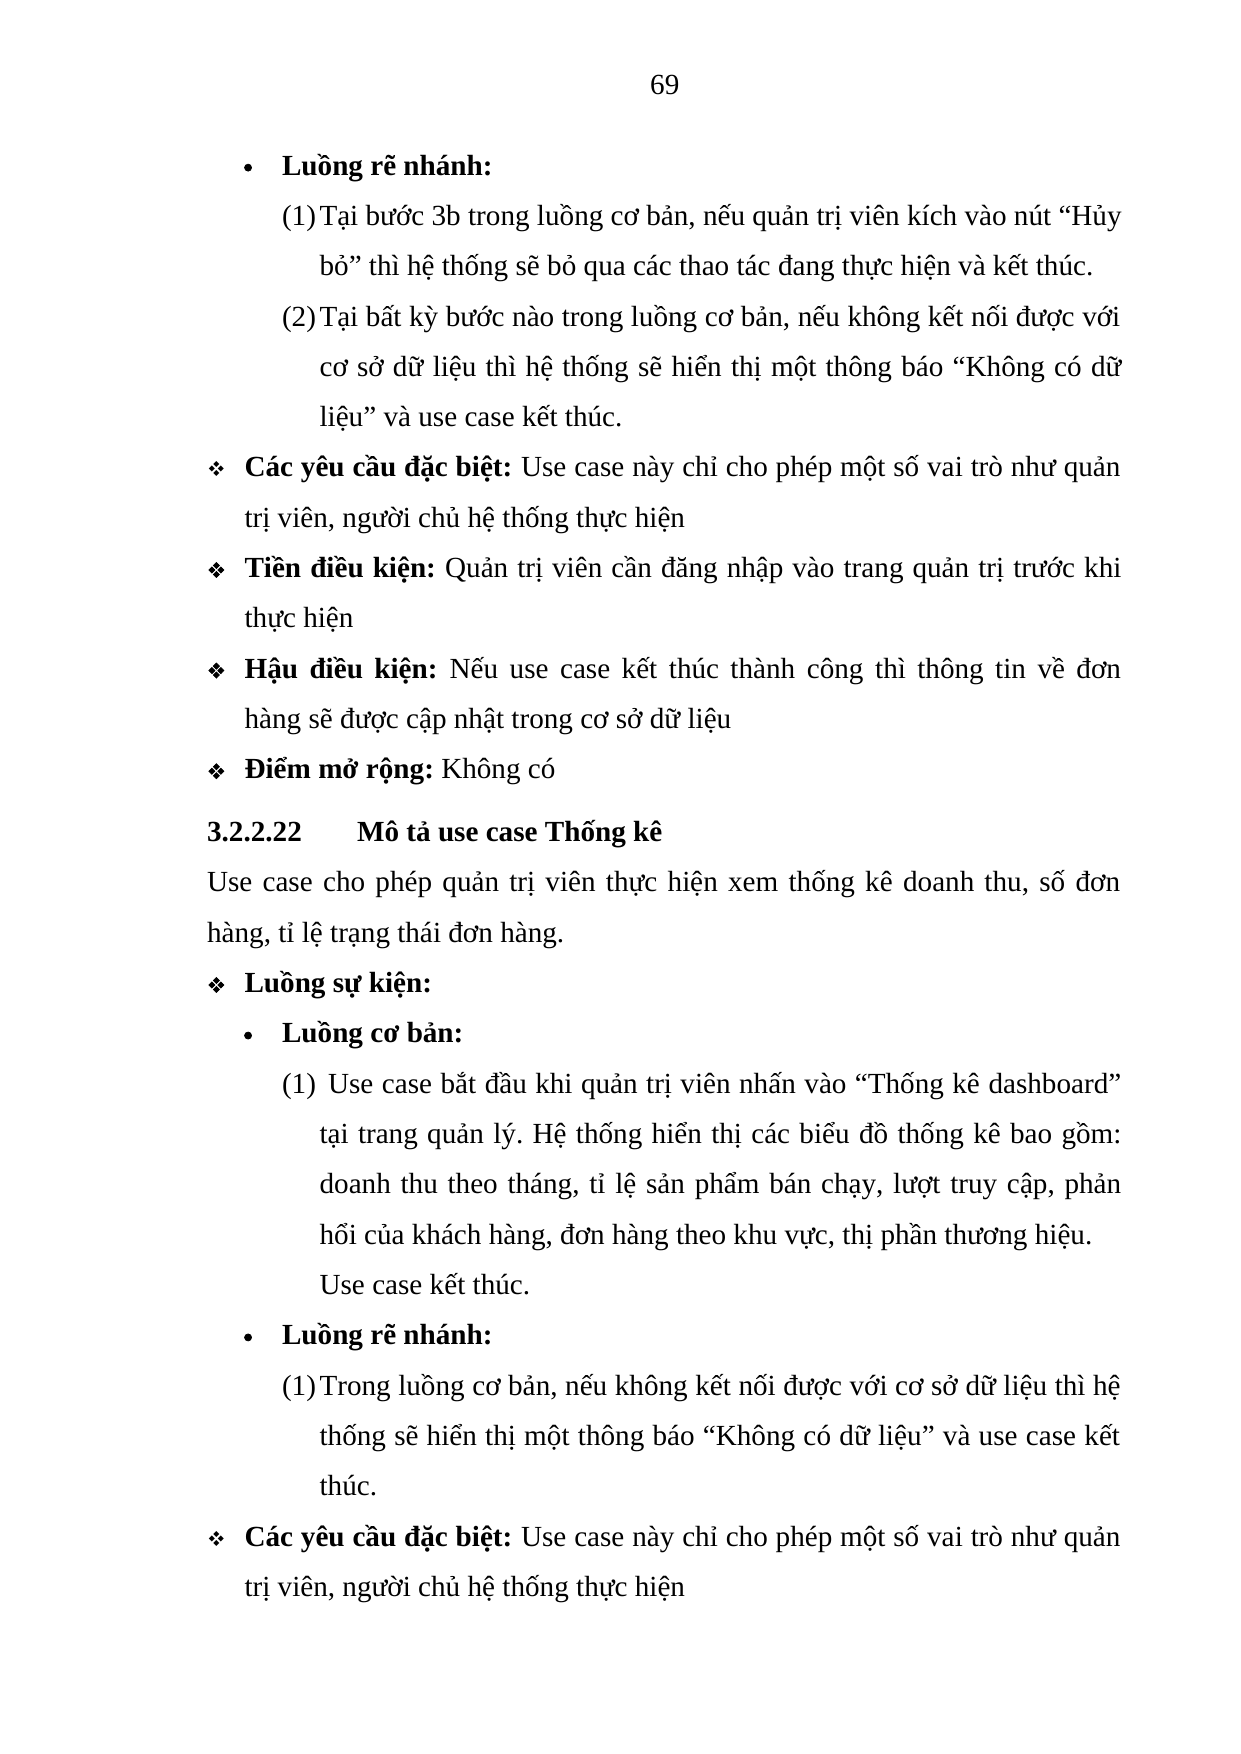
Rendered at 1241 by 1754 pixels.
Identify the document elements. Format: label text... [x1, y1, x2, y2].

list Luồng rẽ nhánh: [244, 148, 1122, 181]
list Use case bắt đầu khi quản trị viên nhấn vào “Thống kê dashboard” tại trang quản lý. Hệ thống hiển thị các biểu đồ thống kê bao gồm: doanh thu theo tháng, tỉ lệ sản phẩm bán chạy, lượt truy cập, phản hổi của khách hàng, đơn hàng theo khu vực, thị phần thương hiệu. [282, 1066, 1122, 1250]
list Luồng cơ bản: [244, 1016, 1122, 1049]
list Use case kết thúc. [319, 1267, 1122, 1301]
list Các yêu cầu đặc biệt: Use case này chỉ cho phép một số vai trò như quản trị viên, người chủ hệ thống thực hiện [207, 449, 1122, 533]
subtitle Mô tả use case Thống kê [207, 814, 1122, 848]
list Luồng rẽ nhánh: [244, 1317, 1122, 1351]
list Hậu điều kiện: Nếu use case kết thúc thành công thì thông tin về đơn hàng sẽ được cập nhật trong cơ sở dữ liệu [207, 651, 1122, 735]
text Use case cho phép quản trị viên thực hiện xem thống kê doanh thu, số đơn hàng, tỉ lệ trạng thái đơn hàng. [207, 864, 1122, 948]
list Điểm mở rộng: Không có [207, 751, 1122, 785]
list Tiền điều kiện: Quản trị viên cần đăng nhập vào trang quản trị trước khi thực hiện [207, 550, 1122, 634]
list Luồng sự kiện: [207, 965, 1122, 999]
list Tại bất kỳ bước nào trong luồng cơ bản, nếu không kết nối được với cơ sở dữ liệu thì hệ thống sẽ hiển thị một thông báo “Không có dữ liệu” và use case kết thúc. [282, 299, 1122, 433]
list Tại bước 3b trong luồng cơ bản, nếu quản trị viên kích vào nút “Hủy bỏ” thì hệ thống sẽ bỏ qua các thao tác đang thực hiện và kết thúc. [282, 198, 1122, 282]
list Trong luồng cơ bản, nếu không kết nối được với cơ sở dữ liệu thì hệ thống sẽ hiển thị một thông báo “Không có dữ liệu” và use case kết thúc. [282, 1368, 1122, 1502]
list Các yêu cầu đặc biệt: Use case này chỉ cho phép một số vai trò như quản trị viên, người chủ hệ thống thực hiện [207, 1519, 1122, 1602]
